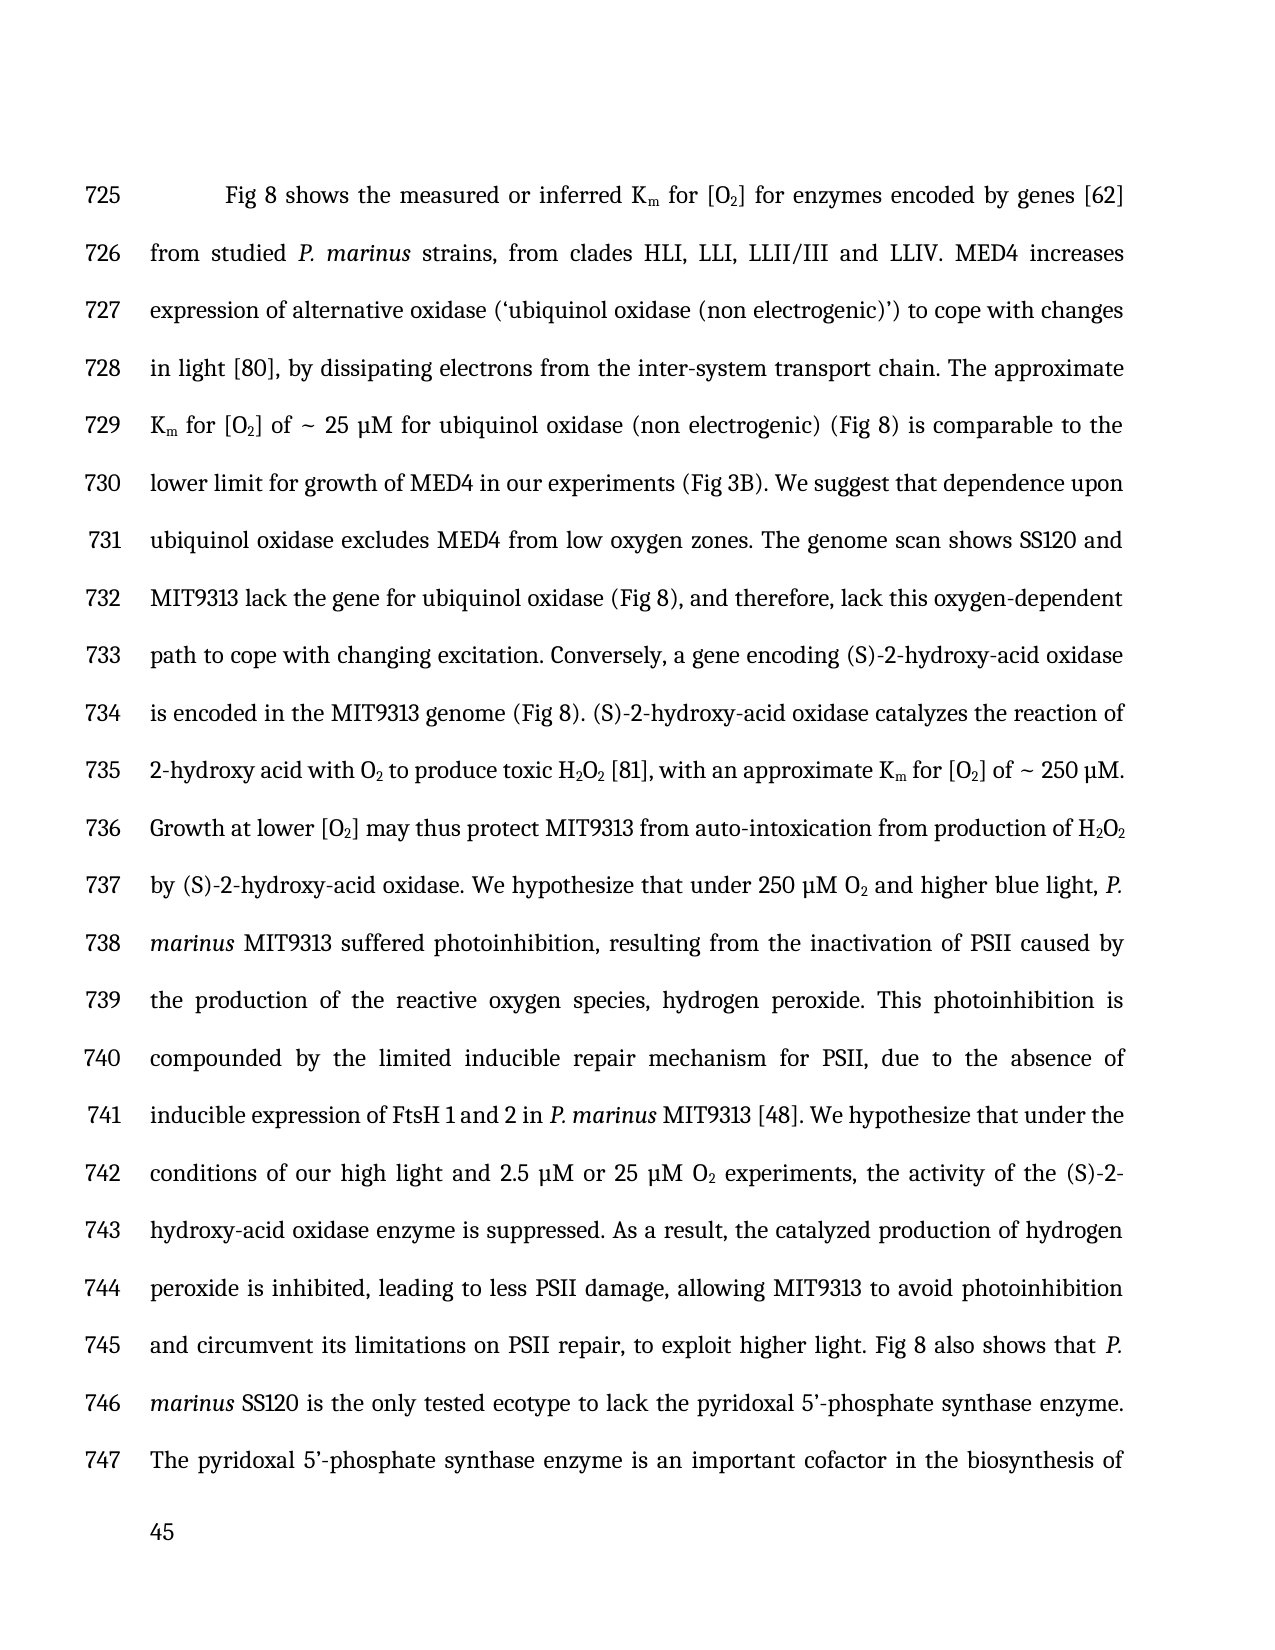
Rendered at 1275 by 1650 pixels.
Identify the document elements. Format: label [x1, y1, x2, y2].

text [150, 181, 1125, 1475]
